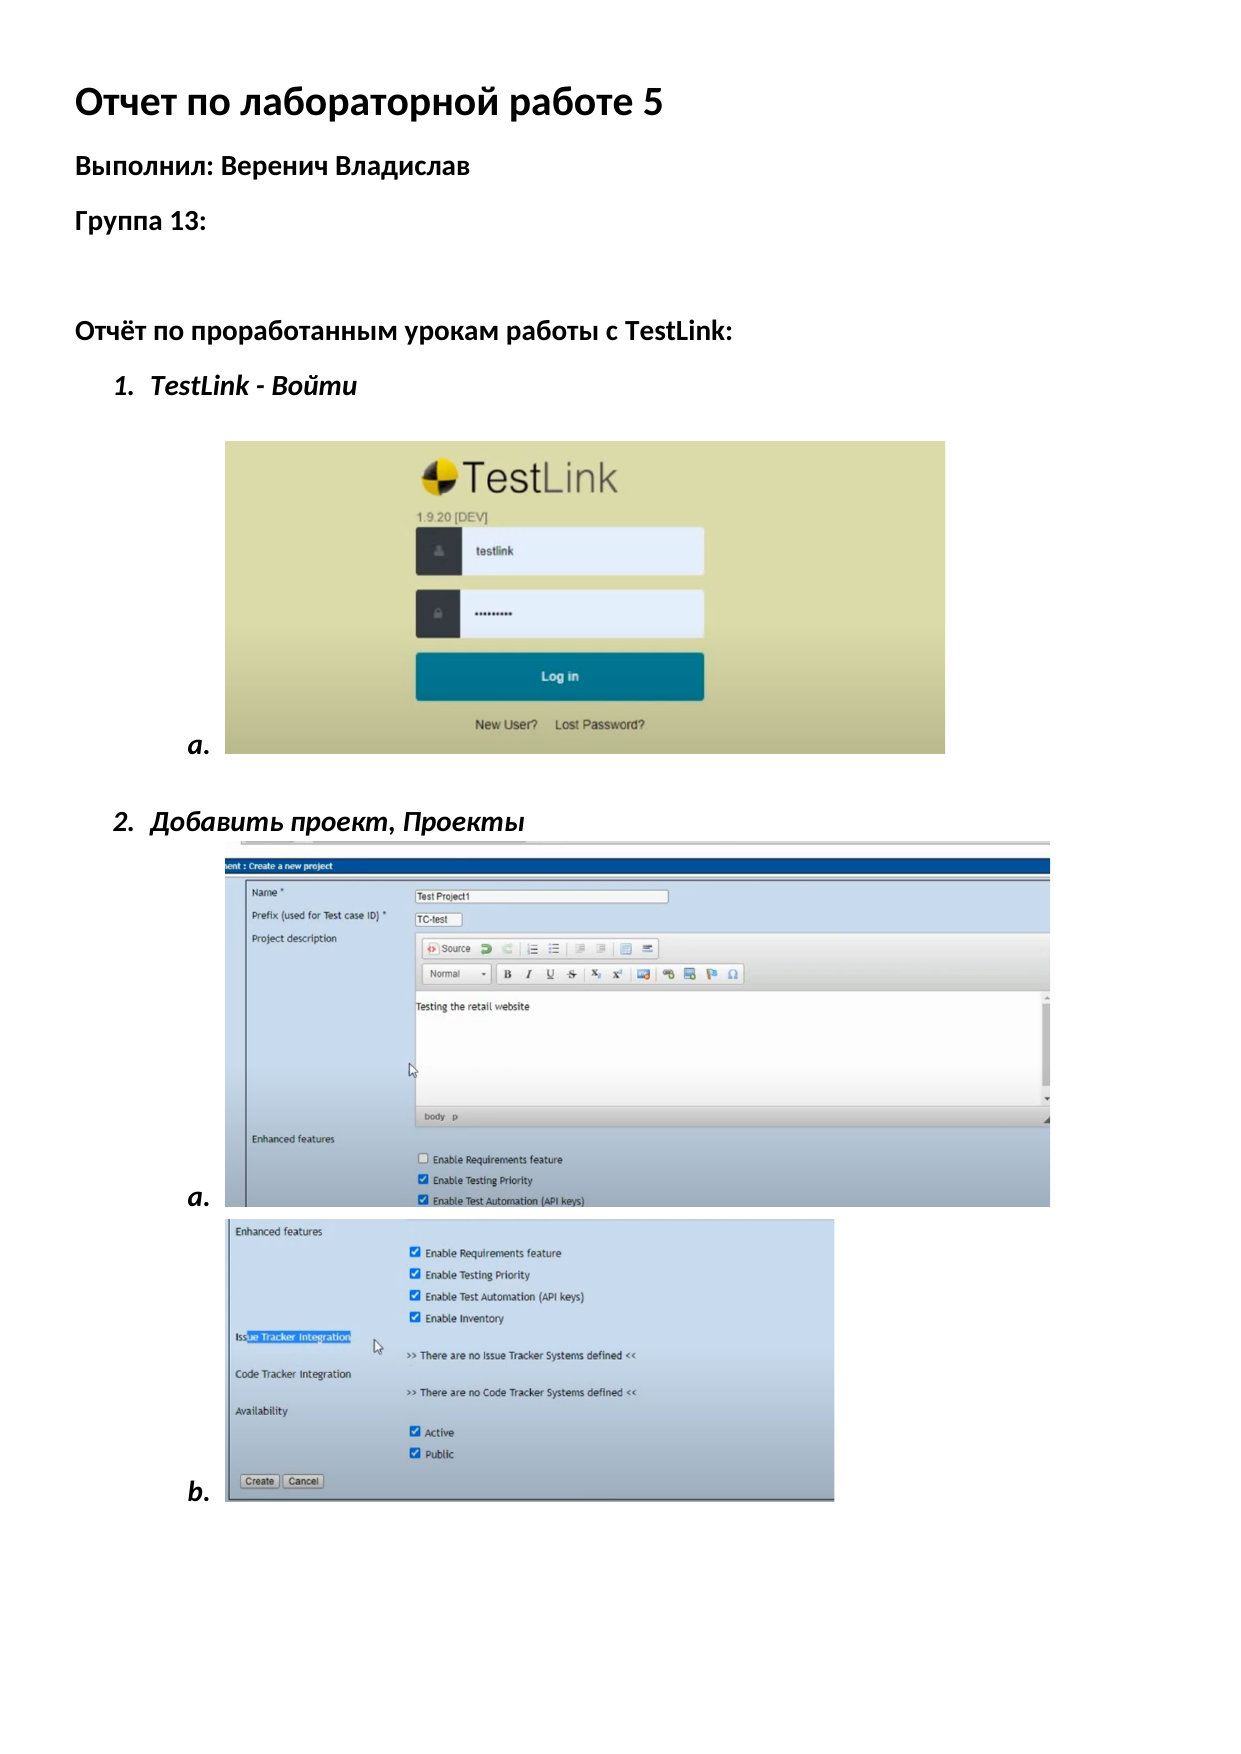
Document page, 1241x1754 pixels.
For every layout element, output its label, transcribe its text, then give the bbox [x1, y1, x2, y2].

picture [225, 841, 1050, 1207]
list Добавить проект, Проекты [112, 803, 1165, 838]
picture [225, 1219, 835, 1502]
list TestLink - Войти [112, 367, 1165, 403]
text Отчет по лабораторной работе 5 [75, 75, 1165, 126]
text Выполнил: Веренич Владислав [75, 147, 1165, 182]
picture [225, 441, 946, 754]
text Отчёт по проработанным урокам работы с TestLink: [75, 312, 1165, 347]
text Группа 13: [75, 202, 1165, 237]
